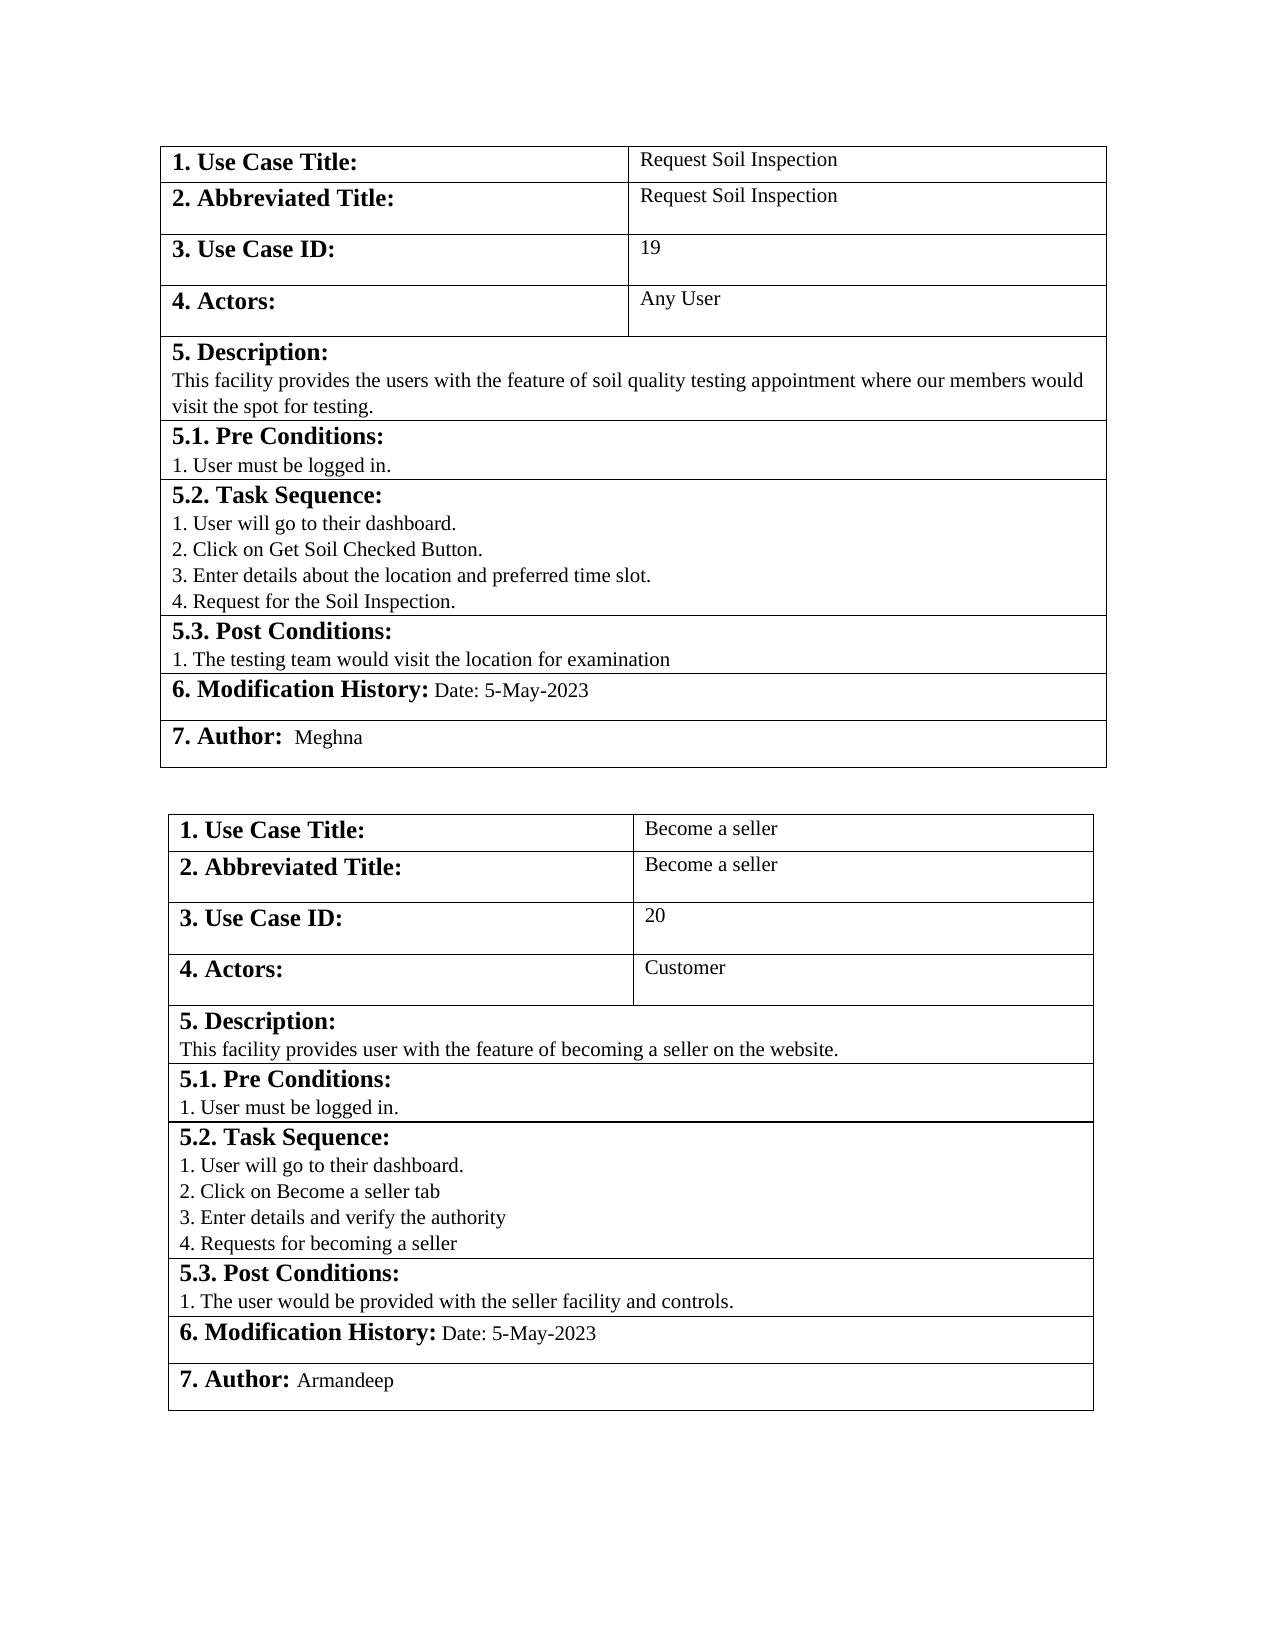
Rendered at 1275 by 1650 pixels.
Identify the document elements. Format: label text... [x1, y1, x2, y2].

table_header Request Soil Inspection [629, 147, 1106, 182]
table_cell Any User [629, 286, 1106, 336]
table_cell 2. Abbreviated Title: [161, 183, 628, 233]
table_cell 4. Actors: [169, 955, 633, 1005]
table_cell 5. Description: This facility provides user with the feature of becoming a seller on the website. [169, 1006, 1093, 1063]
table_cell 5. Description: This facility provides the users with the feature of soil quality testing appointment where our members would visit the spot for testing. [161, 337, 1106, 420]
table_cell 3. Use Case ID: [169, 903, 633, 953]
table_cell Request Soil Inspection [629, 183, 1106, 233]
table_header 1. Use Case Title: [161, 147, 628, 182]
table_cell 20 [634, 903, 1093, 953]
table_cell 7. Author: Armandeep [169, 1364, 1093, 1410]
table_cell 7. Author: Meghna [161, 721, 1106, 767]
table_cell Customer [634, 955, 1093, 1005]
table_cell Become a seller [634, 852, 1093, 902]
table_cell 5.1. Pre Conditions: 1. User must be logged in. [169, 1064, 1093, 1121]
table_header Become a seller [634, 815, 1093, 851]
table_cell 4. Actors: [161, 286, 628, 336]
table_cell 2. Abbreviated Title: [169, 852, 633, 902]
table_cell 5.3. Post Conditions: 1. The user would be provided with the seller facility and controls. [169, 1259, 1093, 1316]
table_cell 5.3. Post Conditions: 1. The testing team would visit the location for examination [161, 616, 1106, 673]
table_cell 5.1. Pre Conditions: 1. User must be logged in. [161, 421, 1106, 479]
table_cell 5.2. Task Sequence: 1. User will go to their dashboard. 2. Click on Become a seller tab 3. Enter details and verify the authority 4. Requests for becoming a seller [169, 1123, 1093, 1257]
table_cell 6. Modification History: Date: 5-May-2023 [161, 674, 1106, 720]
table_cell 19 [629, 235, 1106, 285]
table_cell 6. Modification History: Date: 5-May-2023 [169, 1317, 1093, 1363]
table_header 1. Use Case Title: [169, 815, 633, 851]
table_cell 5.2. Task Sequence: 1. User will go to their dashboard. 2. Click on Get Soil Checked Button. 3. Enter details about the location and preferred time slot. 4. Request for the Soil Inspection. [161, 480, 1106, 615]
table_cell 3. Use Case ID: [161, 235, 628, 285]
